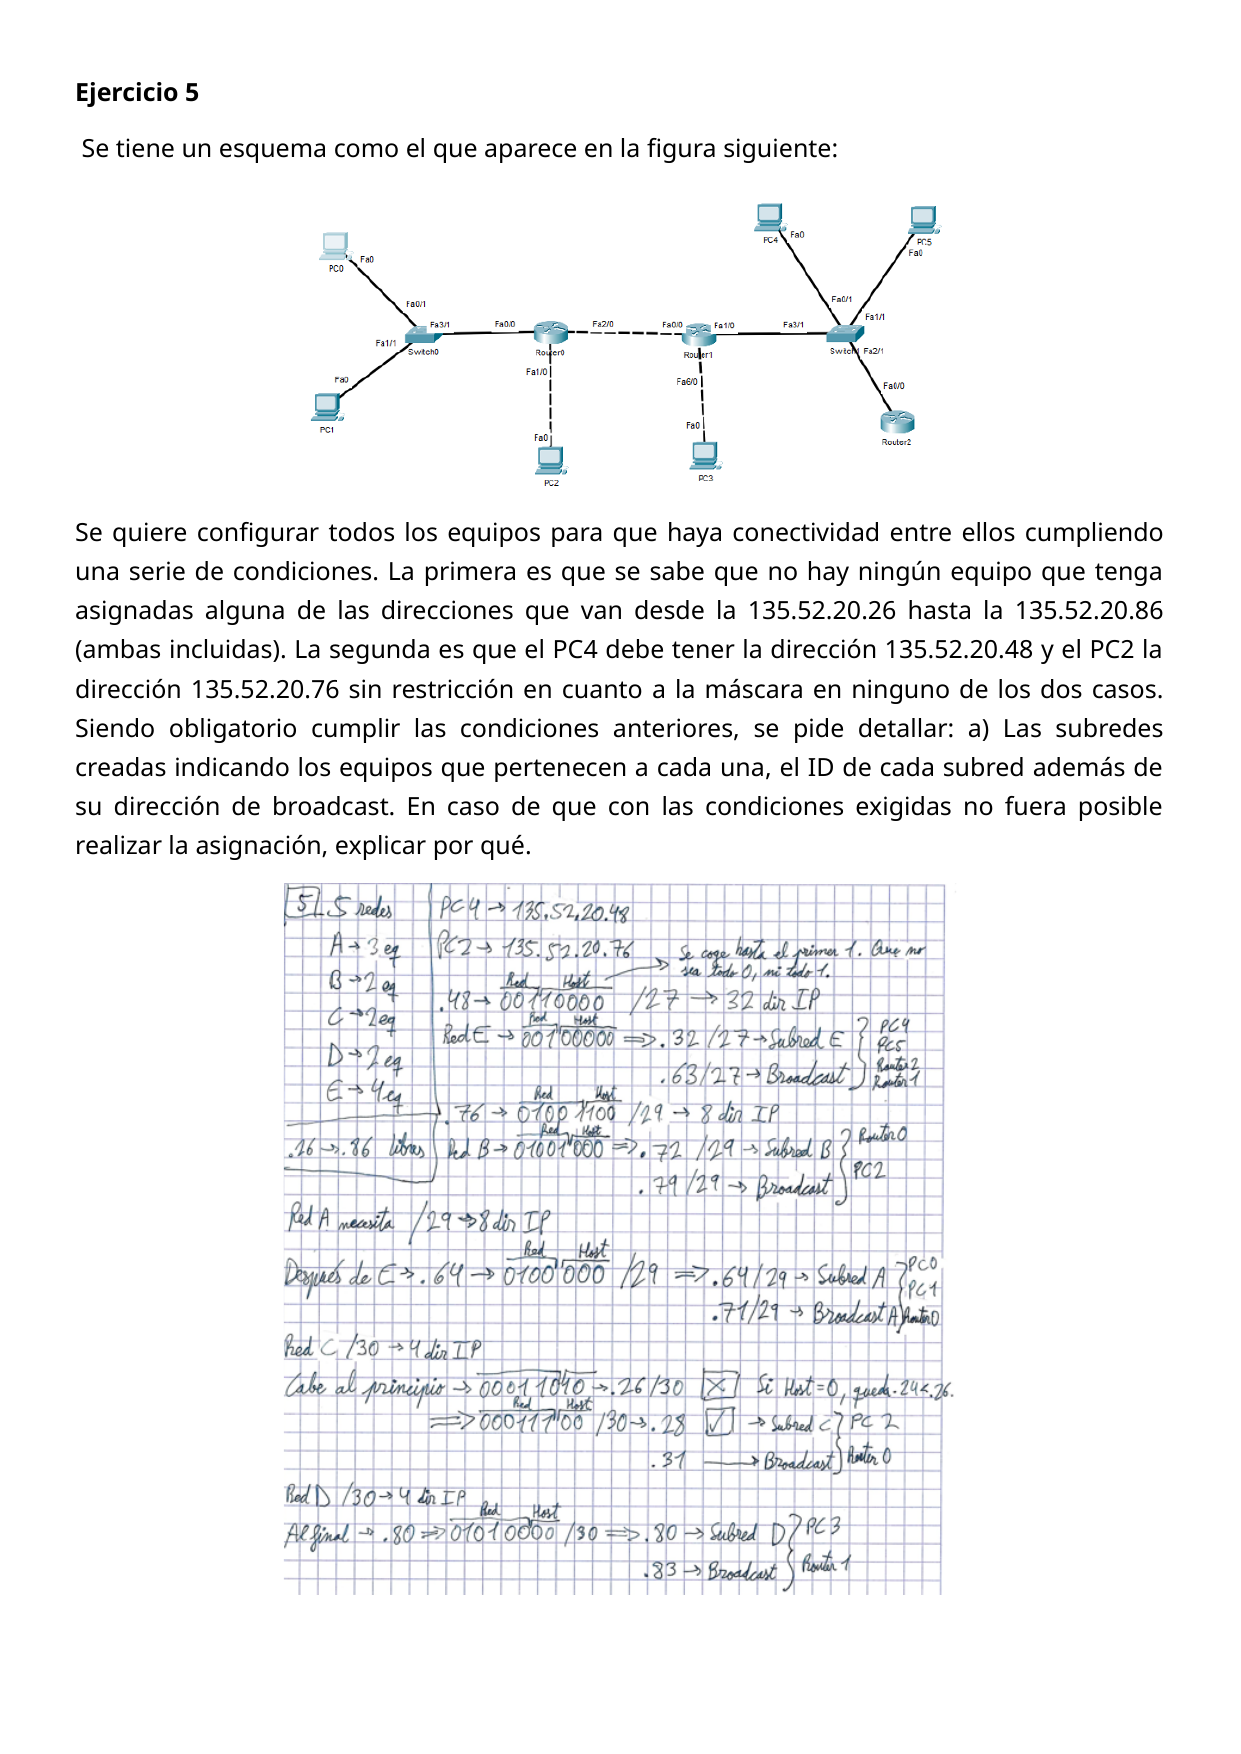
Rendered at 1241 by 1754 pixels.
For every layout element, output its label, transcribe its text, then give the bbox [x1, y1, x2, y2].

picture [293, 186, 947, 493]
picture [283, 883, 957, 1595]
text Se quiere configurar todos los equipos para que haya conectividad entre ellos cumpliendo una serie de condiciones. La primera es que se sabe que no hay ningún equipo que tenga asignadas alguna de las direcciones que van desde la 135.52.20.26 hasta la 135.52.20.86 (ambas incluidas). La segunda es que el PC4 debe tener la dirección 135.52.20.48 y el PC2 la dirección 135.52.20.76 sin restricción en cuanto a la máscara en ninguno de los dos casos. Siendo obligatorio cumplir las condiciones anteriores, se pide detallar: a) Las subredes creadas indicando los equipos que pertenecen a cada una, el ID de cada subred además de su dirección de broadcast. En caso de que con las condiciones exigidas no fuera posible realizar la asignación, explicar por qué. [75, 515, 1165, 862]
text Se tiene un esquema como el que aparece en la figura siguiente: [75, 131, 1165, 165]
text Ejercicio 5 [75, 75, 1165, 109]
